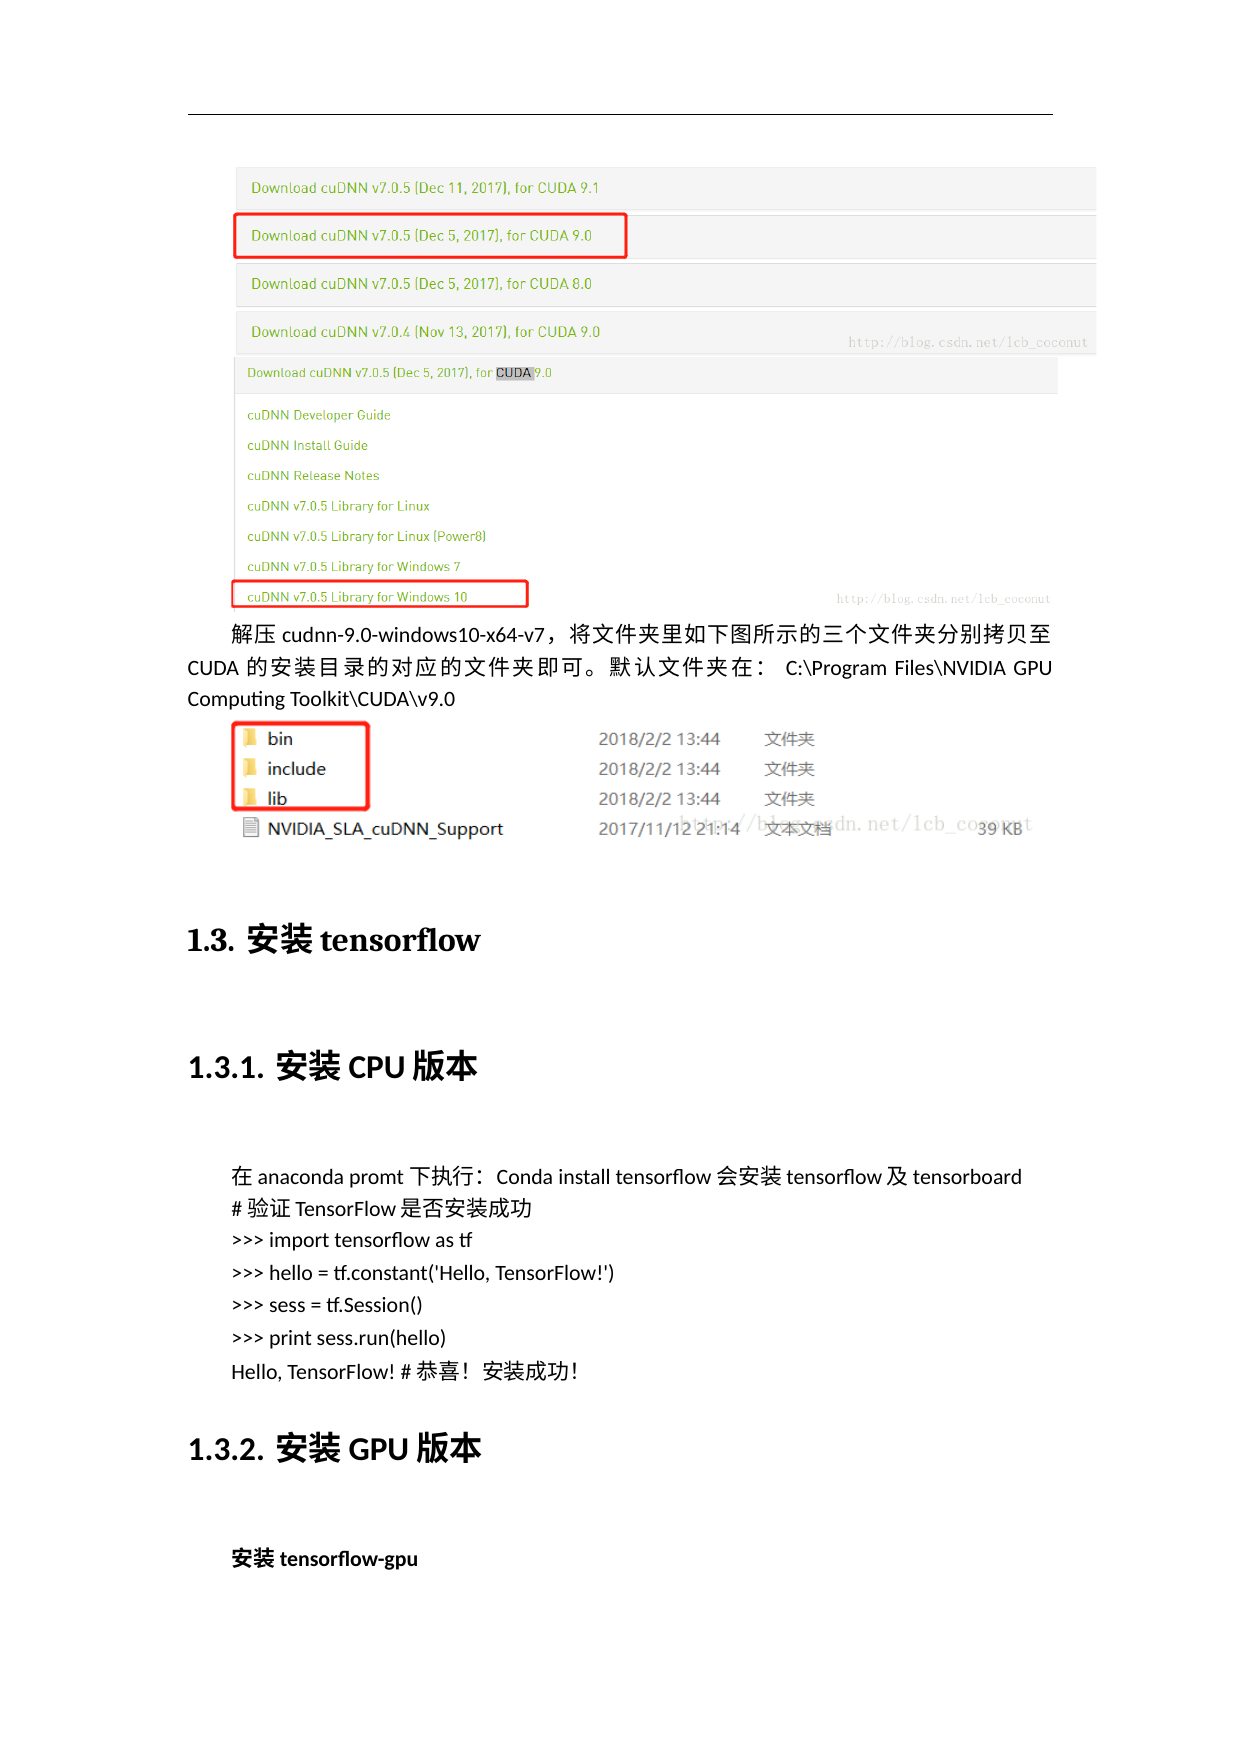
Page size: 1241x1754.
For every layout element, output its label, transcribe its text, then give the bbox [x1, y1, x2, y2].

subtitle 安装tensorflow [187, 904, 1053, 969]
text >>> hello = tf.constant('Hello, TensorFlow!') [187, 1256, 1053, 1288]
text >>> import tensorflow as tf [187, 1223, 1053, 1256]
subtitle 安装GPU版本 [187, 1413, 1053, 1478]
text 安装tensorflow-gpu [187, 1540, 1053, 1573]
text 解压cudnn-9.0-windows10-x64-v7，将文件夹里如下图所示的三个文件夹分别拷贝至CUDA的安装目录的对应的文件夹即可。默认文件夹在： C:\Program Files\NVIDIA GPU Computing Toolkit\CUDA\v9.0 [187, 617, 1053, 714]
text 在anaconda promt 下执行：Conda install tensorflow 会安装tensorflow及tensorboard [187, 1158, 1053, 1191]
text >>> print sess.run(hello) [187, 1321, 1053, 1353]
text >>> sess = tf.Session() [187, 1288, 1053, 1321]
text Hello, TensorFlow! # 恭喜！安装成功！ [187, 1353, 1053, 1386]
picture [231, 162, 1097, 612]
subtitle 安装CPU版本 [187, 1031, 1053, 1096]
text # 验证TensorFlow是否安装成功 [187, 1191, 1053, 1223]
picture [231, 714, 1047, 846]
